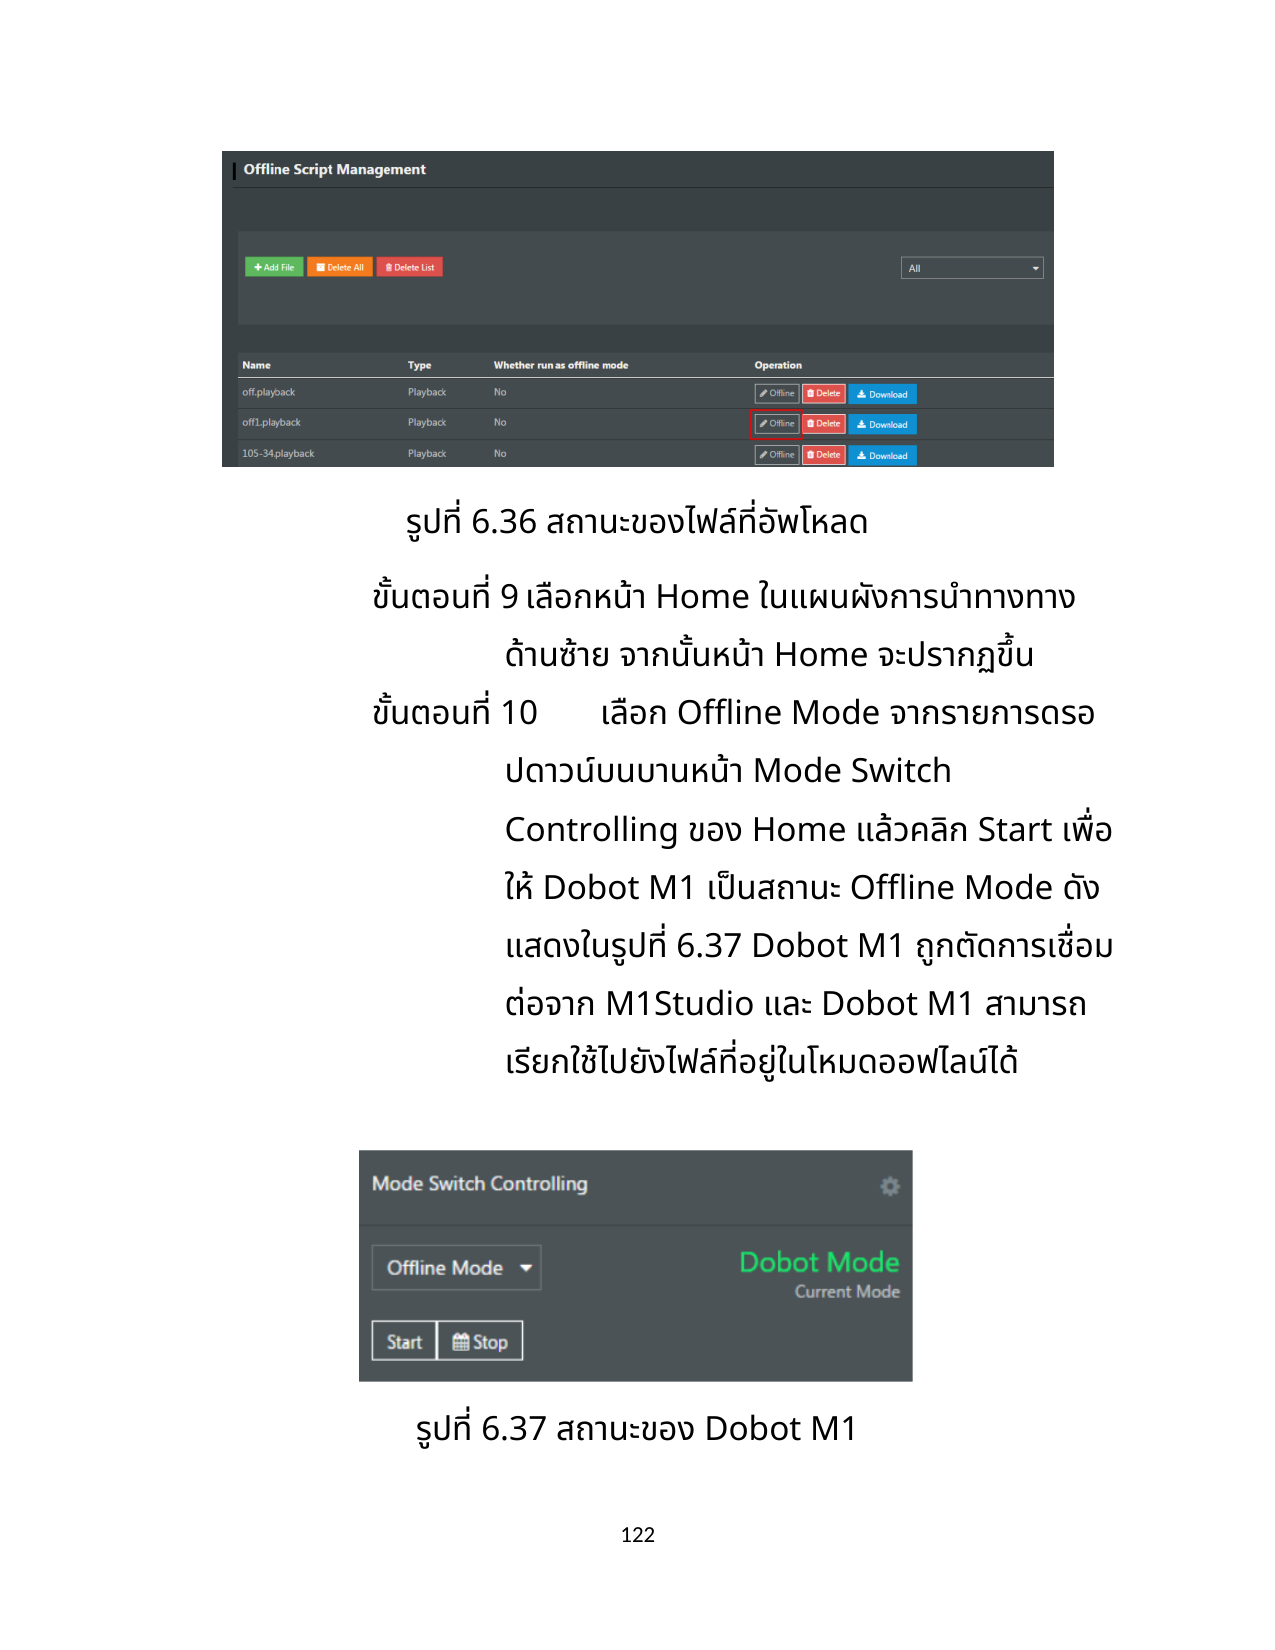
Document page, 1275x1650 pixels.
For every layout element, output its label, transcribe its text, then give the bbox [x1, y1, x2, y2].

picture [359, 1147, 916, 1385]
text รูปที่ 6.37 สถานะของ Dobot M1 [150, 1405, 1125, 1456]
text ขั้นตอนที่ 9 เลือกหน้า Home ในแผนผังการนำทางทางด้านซ้าย จากนั้นหน้า Home จะปรากฏขึ้น [372, 573, 1125, 682]
text รูปที่ 6.36 สถานะของไฟล์ที่อัพโหลด [150, 498, 1125, 549]
picture [220, 150, 1055, 469]
text ขั้นตอนที่ 10 เลือก Offline Mode จากรายการดรอปดาวน์บนบานหน้า Mode Switch Controlling ของ Home แล้วคลิก Start เพื่อให้ Dobot M1 เป็นสถานะ Offline Mode ดังแสดงในรูปที่ 6.37 Dobot M1 ถูกตัดการเชื่อมต่อจาก M1Studio และ Dobot M1 สามารถเรียกใช้ไปยังไฟล์ที่อยู่ในโหมดออฟไลน์ได้ [372, 689, 1125, 1088]
